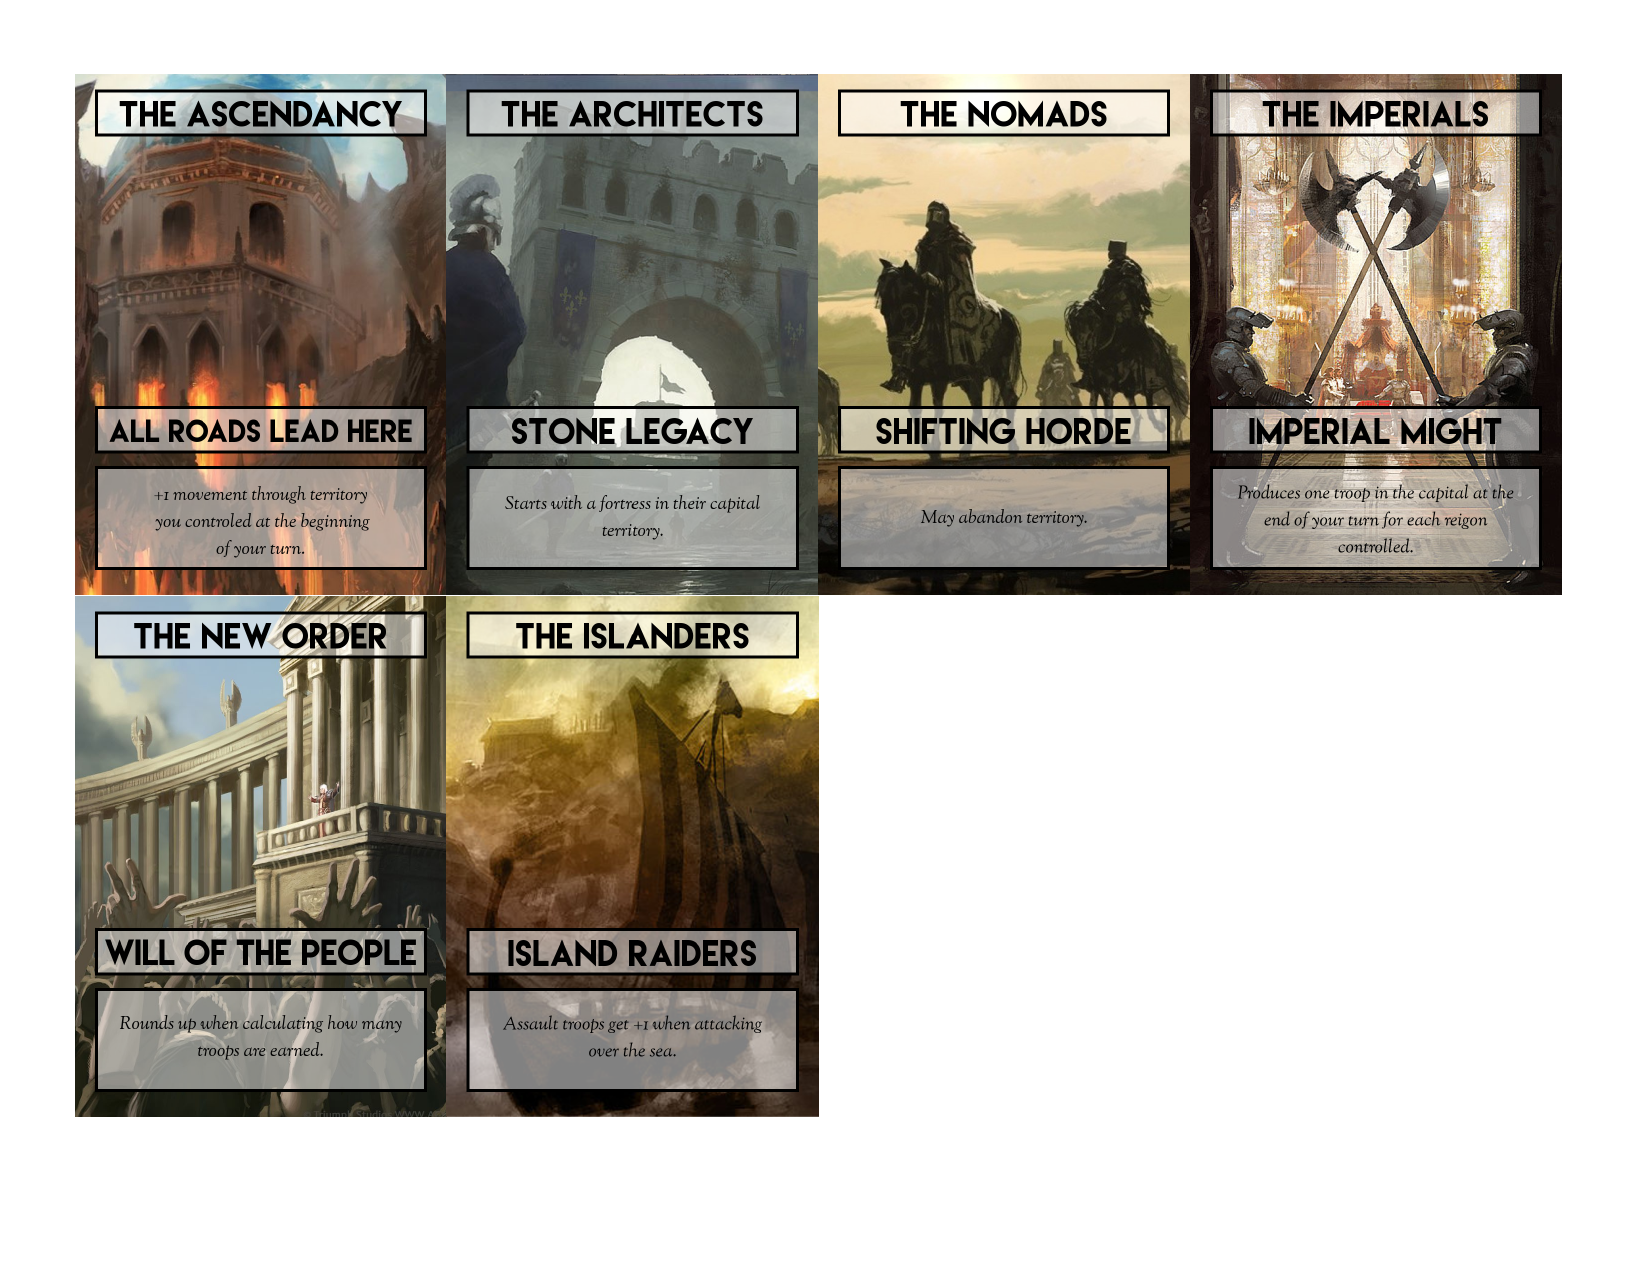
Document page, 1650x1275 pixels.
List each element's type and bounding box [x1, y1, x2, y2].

picture [75, 74, 1562, 595]
picture [75, 596, 819, 1117]
